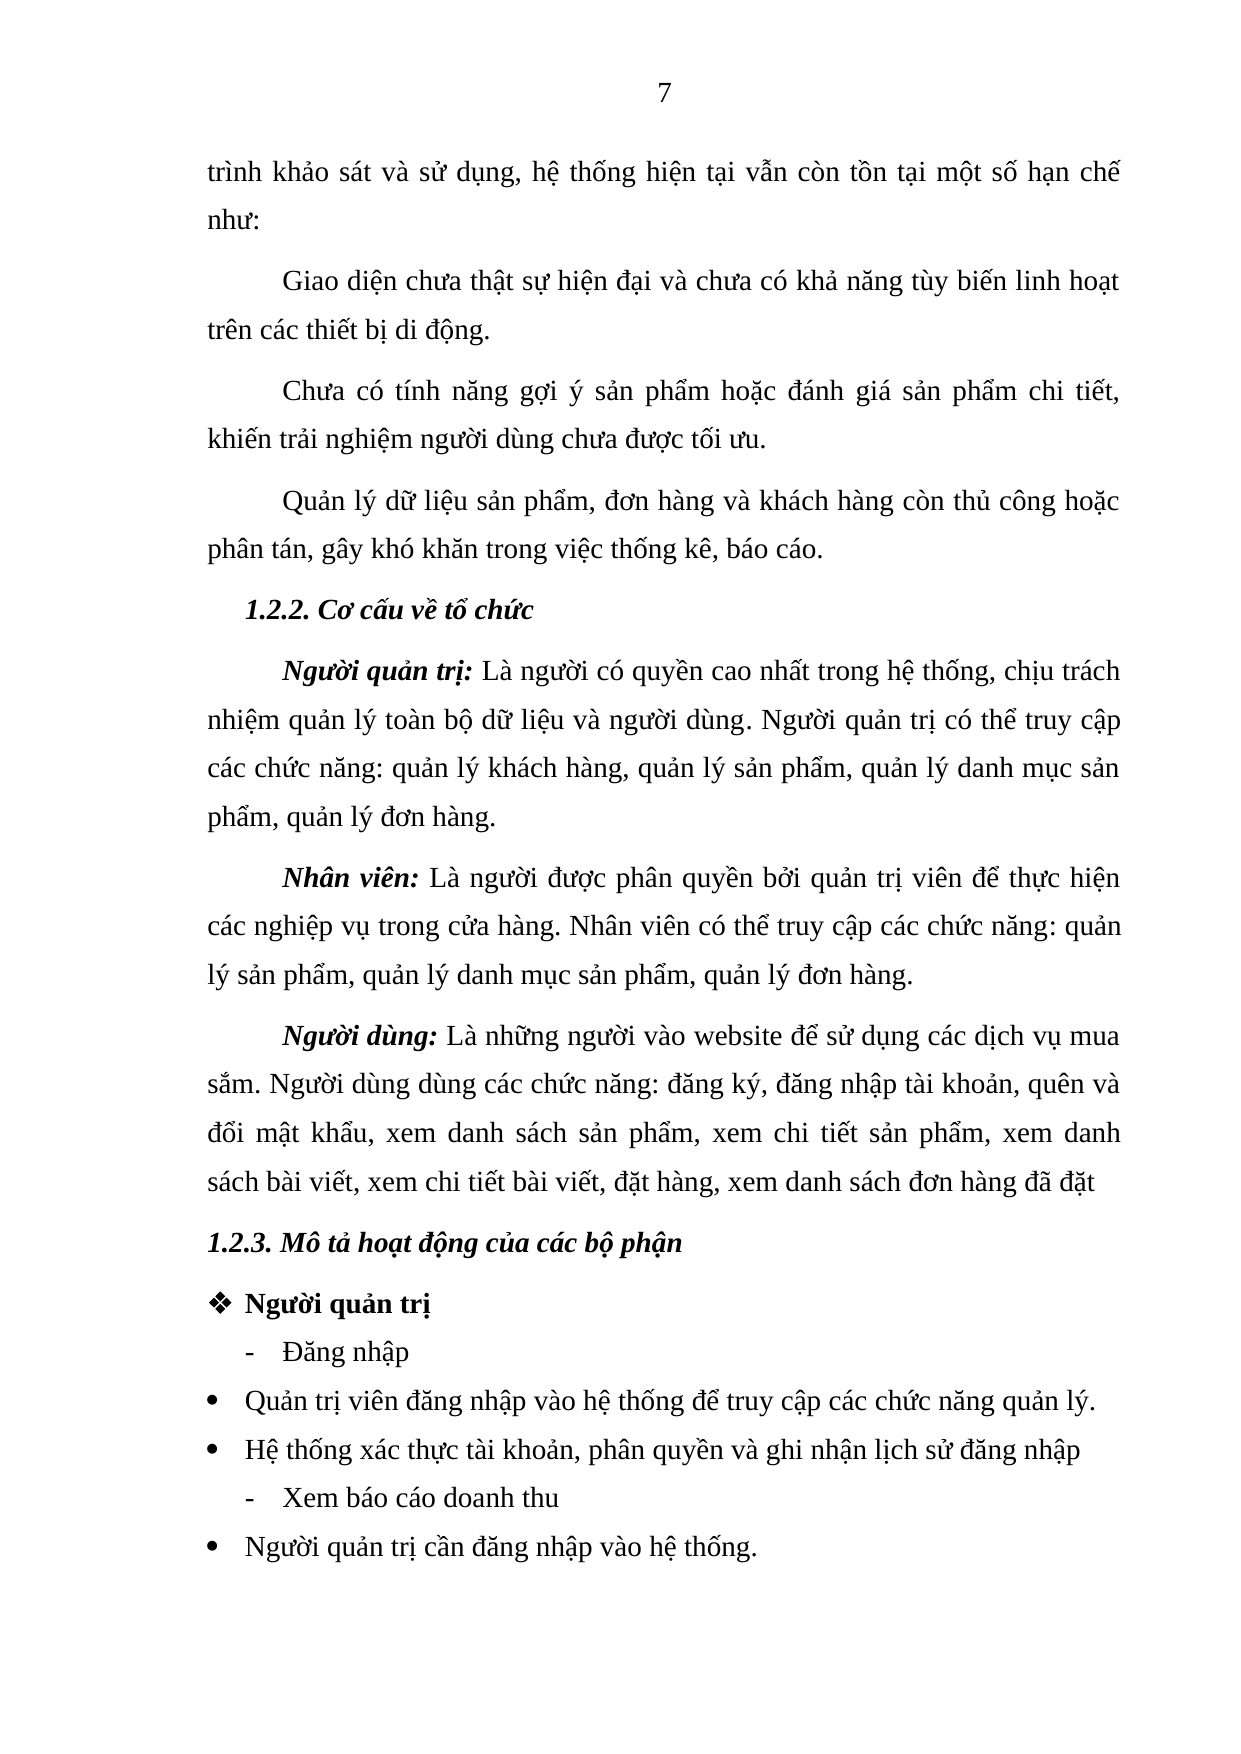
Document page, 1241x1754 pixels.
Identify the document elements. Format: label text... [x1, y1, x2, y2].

text Nhân viên: Là người được phân quyền bởi quản trị viên để thực hiện các nghiệp vụ trong cửa hàng. Nhân viên có thể truy cập các chức năng: quản lý sản phẩm, quản lý danh mục sản phẩm, quản lý đơn hàng. [207, 860, 1122, 991]
text Chưa có tính năng gợi ý sản phẩm hoặc đánh giá sản phẩm chi tiết, khiến trải nghiệm người dùng chưa được tối ưu. [207, 373, 1122, 455]
text Người quản trị: Là người có quyền cao nhất trong hệ thống, chịu trách nhiệm quản lý toàn bộ dữ liệu và người dùng. Người quản trị có thể truy cập các chức năng: quản lý khách hàng, quản lý sản phẩm, quản lý danh mục sản phẩm, quản lý đơn hàng. [207, 653, 1122, 832]
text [207, 154, 1122, 236]
text Giao diện chưa thật sự hiện đại và chưa có khả năng tùy biến linh hoạt trên các thiết bị di động. [207, 263, 1122, 346]
text Quản lý dữ liệu sản phẩm, đơn hàng và khách hàng còn thủ công hoặc phân tán, gây khó khăn trong việc thống kê, báo cáo. [207, 483, 1122, 565]
subtitle 1.2.3. Mô tả hoạt động của các bộ phận [207, 1225, 1122, 1258]
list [207, 1529, 1122, 1563]
list Hệ thống xác thực tài khoản, phân quyền và ghi nhận lịch sử đăng nhập [207, 1432, 1122, 1465]
list Quản trị viên đăng nhập vào hệ thống để truy cập các chức năng quản lý. [207, 1383, 1122, 1417]
list Đăng nhập [244, 1334, 1122, 1368]
text Người dùng: Là những người vào website để sử dụng các dịch vụ mua sắm. Người dùng dùng các chức năng: đăng ký, đăng nhập tài khoản, quên và đổi mật khẩu, xem danh sách sản phẩm, xem chi tiết sản phẩm, xem danh sách bài viết, xem chi tiết bài viết, đặt hàng, xem danh sách đơn hàng đã đặt [207, 1018, 1122, 1197]
list Xem báo cáo doanh thu [244, 1481, 1122, 1514]
list Người quản trị [207, 1286, 1122, 1319]
subtitle 1.2.2. Cơ cấu về tổ chức [207, 592, 1122, 626]
